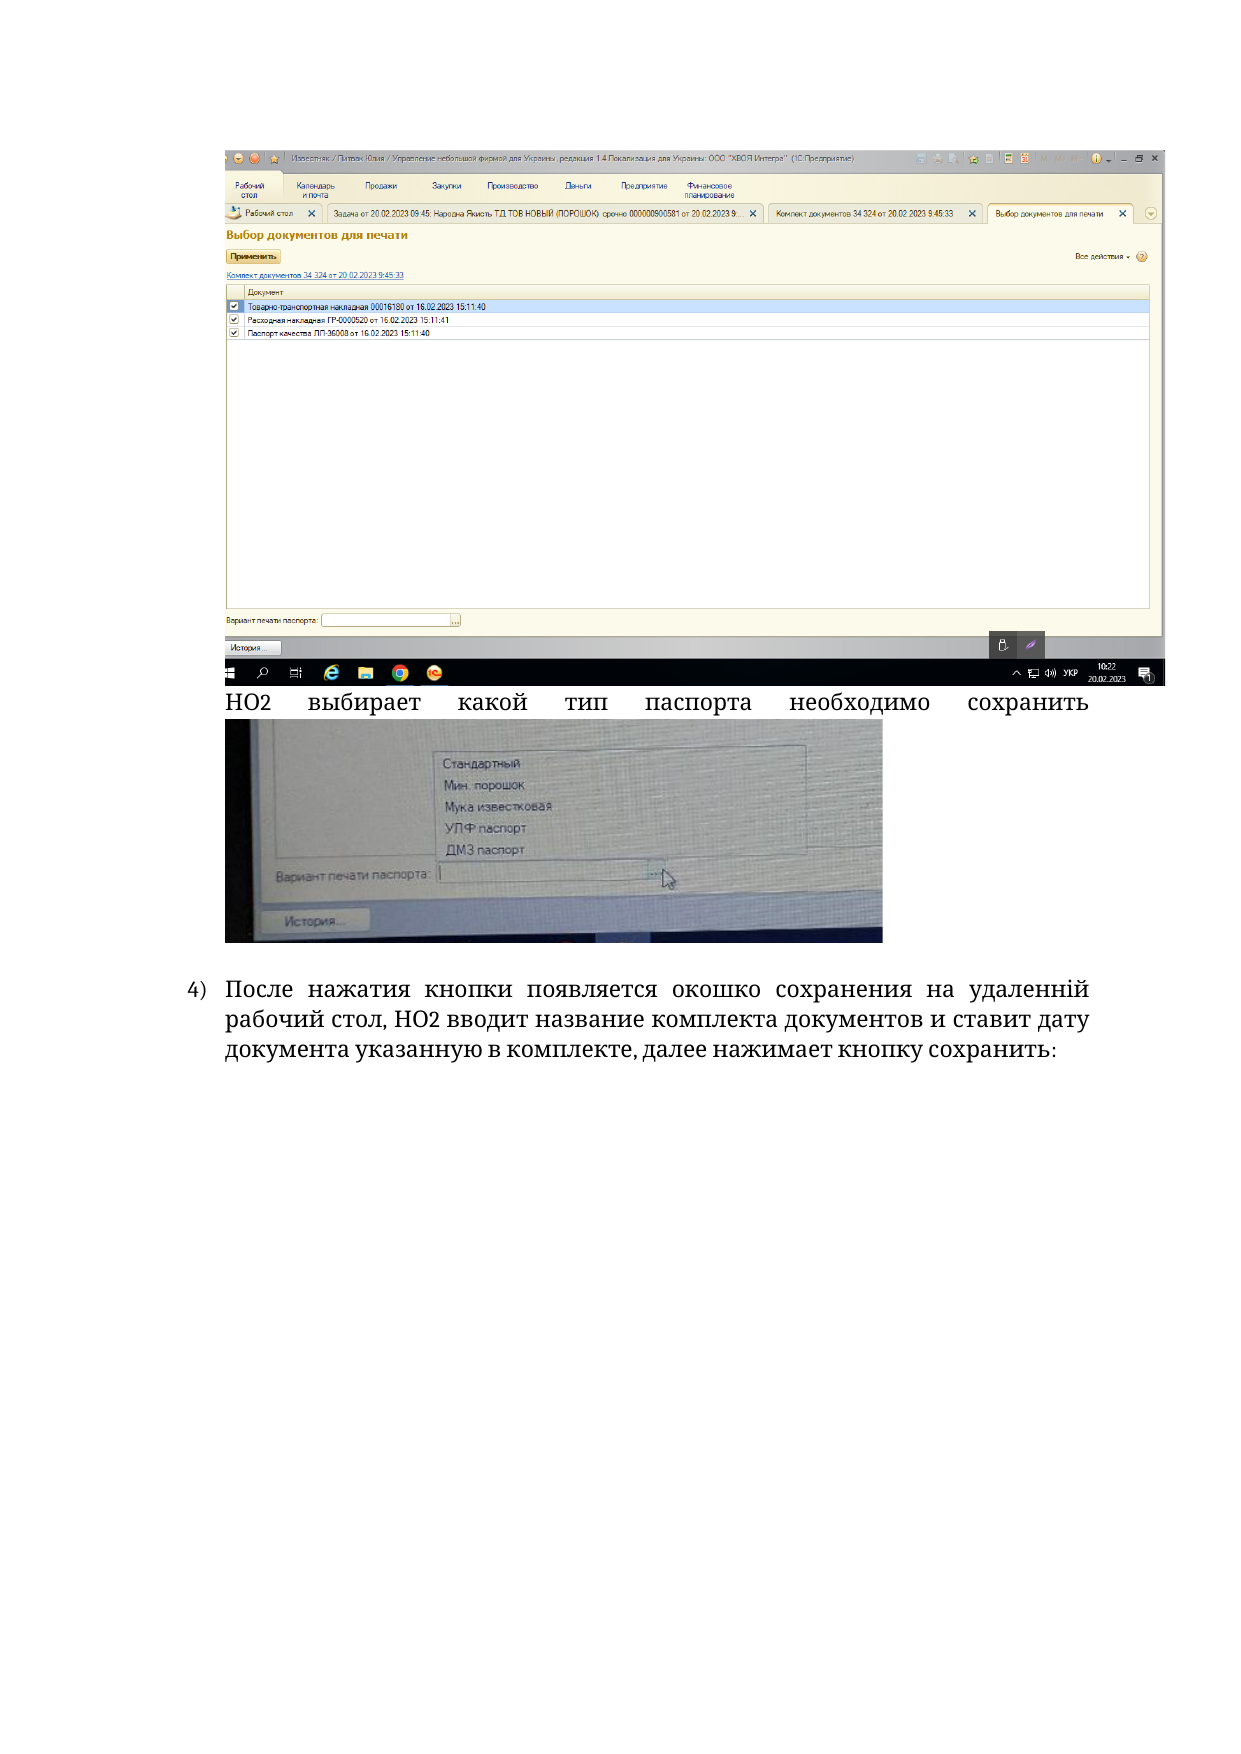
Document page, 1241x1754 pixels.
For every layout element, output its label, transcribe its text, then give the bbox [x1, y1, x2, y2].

list После нажатия кнопки появляется окошко сохранения на удаленній рабочий стол, НО2 вводит название комплекта документов и ставит дату документа указанную в комплекте, далее нажимает кнопку сохранить: [187, 977, 1090, 1064]
picture [225, 150, 1166, 686]
picture [225, 719, 883, 943]
